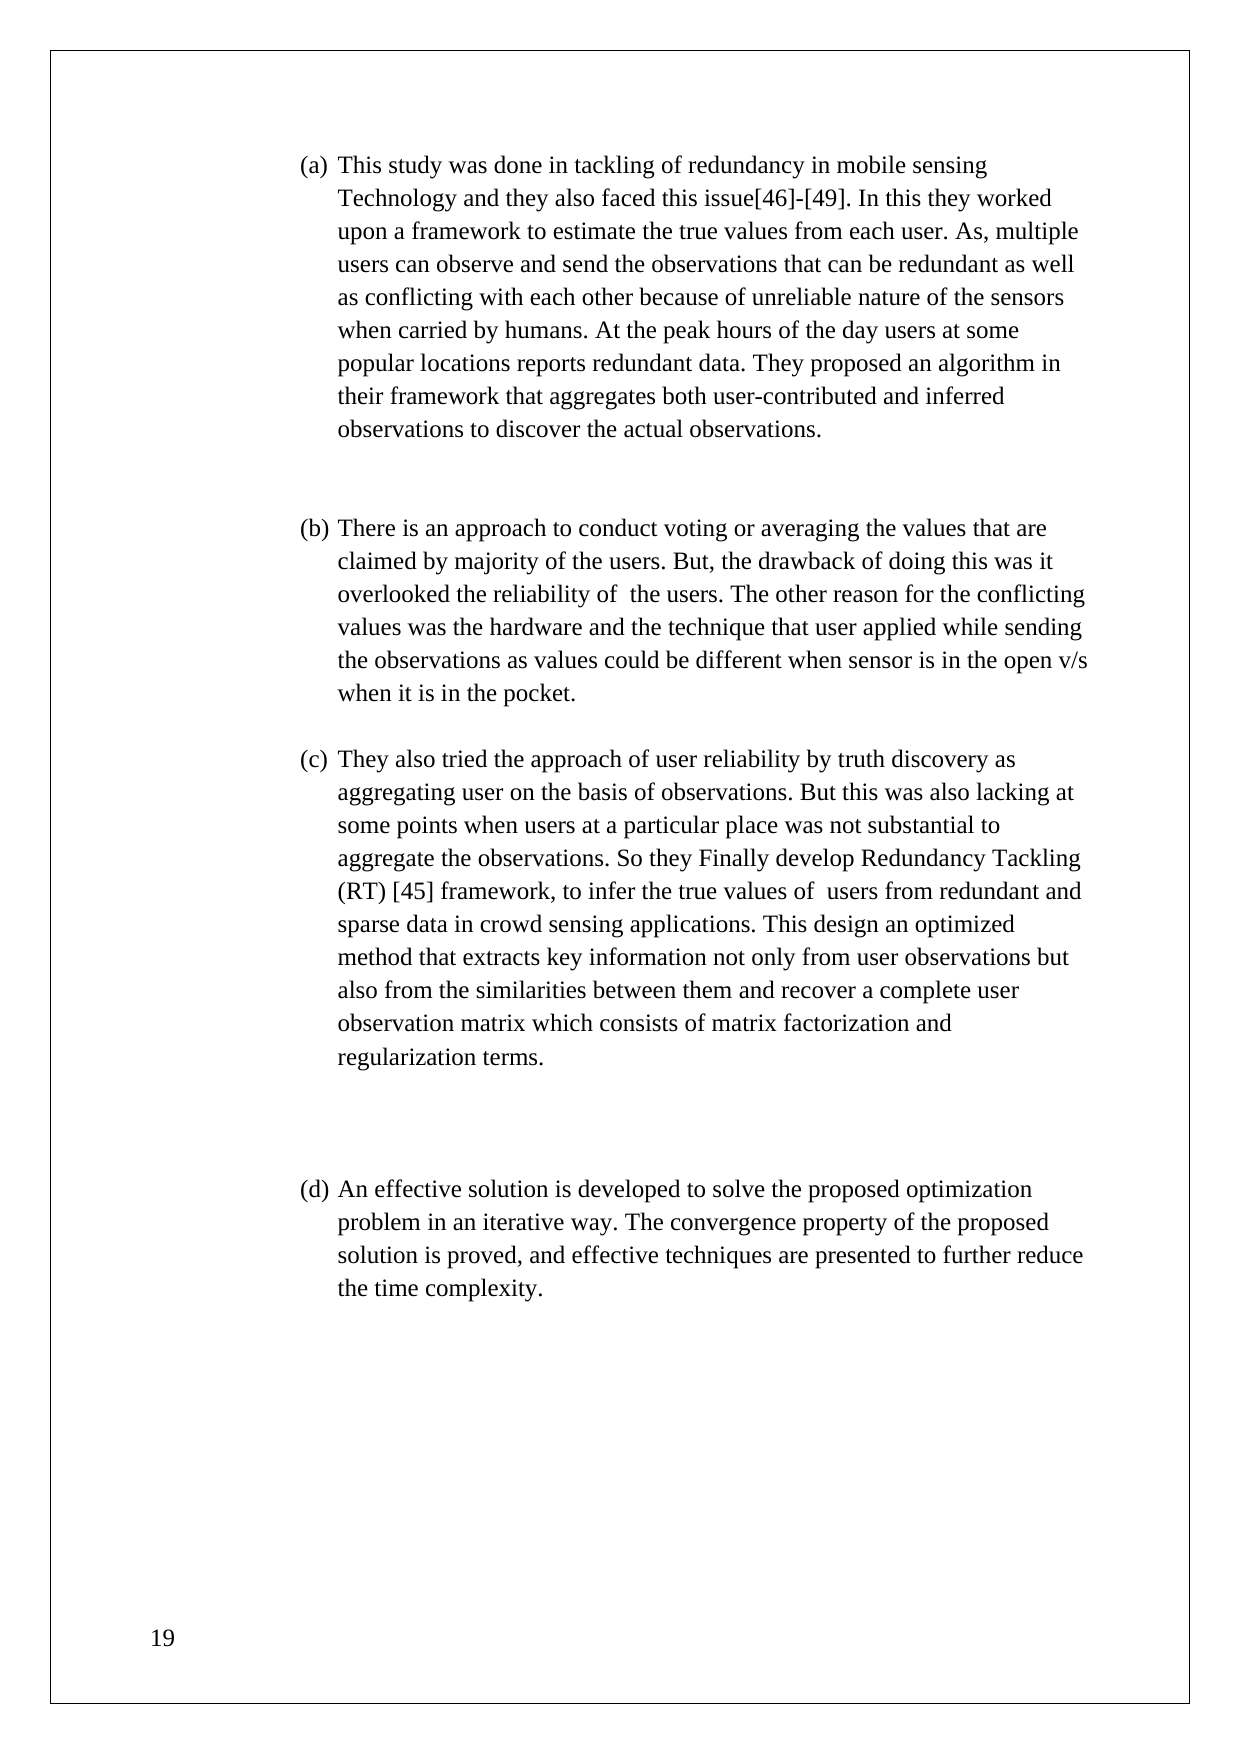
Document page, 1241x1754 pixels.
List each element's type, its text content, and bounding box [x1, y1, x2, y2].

list They also tried the approach of user reliability by truth discovery as aggregating user on the basis of observations. But this was also lacking at some points when users at a particular place was not substantial to aggregate the observations. So they Finally develop Redundancy Tackling (RT) [45] framework, to infer the true values of users from redundant and sparse data in crowd sensing applications. This design an optimized method that extracts key information not only from user observations but also from the similarities between them and recover a complete user observation matrix which consists of matrix factorization and regularization terms. [300, 744, 1090, 1070]
list This study was done in tackling of redundancy in mobile sensing Technology and they also faced this issue[46]-[49]. In this they worked upon a framework to estimate the true values from each user. As, multiple users can observe and send the observations that can be redundant as well as conflicting with each other because of unreliable nature of the sensors when carried by humans. At the peak hours of the day users at some popular locations reports redundant data. They proposed an algorithm in their framework that aggregates both user-contributed and inferred observations to discover the actual observations. [300, 150, 1090, 443]
list An effective solution is developed to solve the proposed optimization problem in an iterative way. The convergence property of the proposed solution is proved, and effective techniques are presented to further reduce the time complexity. [300, 1174, 1090, 1301]
list There is an approach to conduct voting or averaging the values that are claimed by majority of the users. But, the drawback of doing this was it overlooked the reliability of the users. The other reason for the conflicting values was the hardware and the technique that user applied while sending the observations as values could be different when sensor is in the open v/s when it is in the pocket. [300, 513, 1090, 707]
